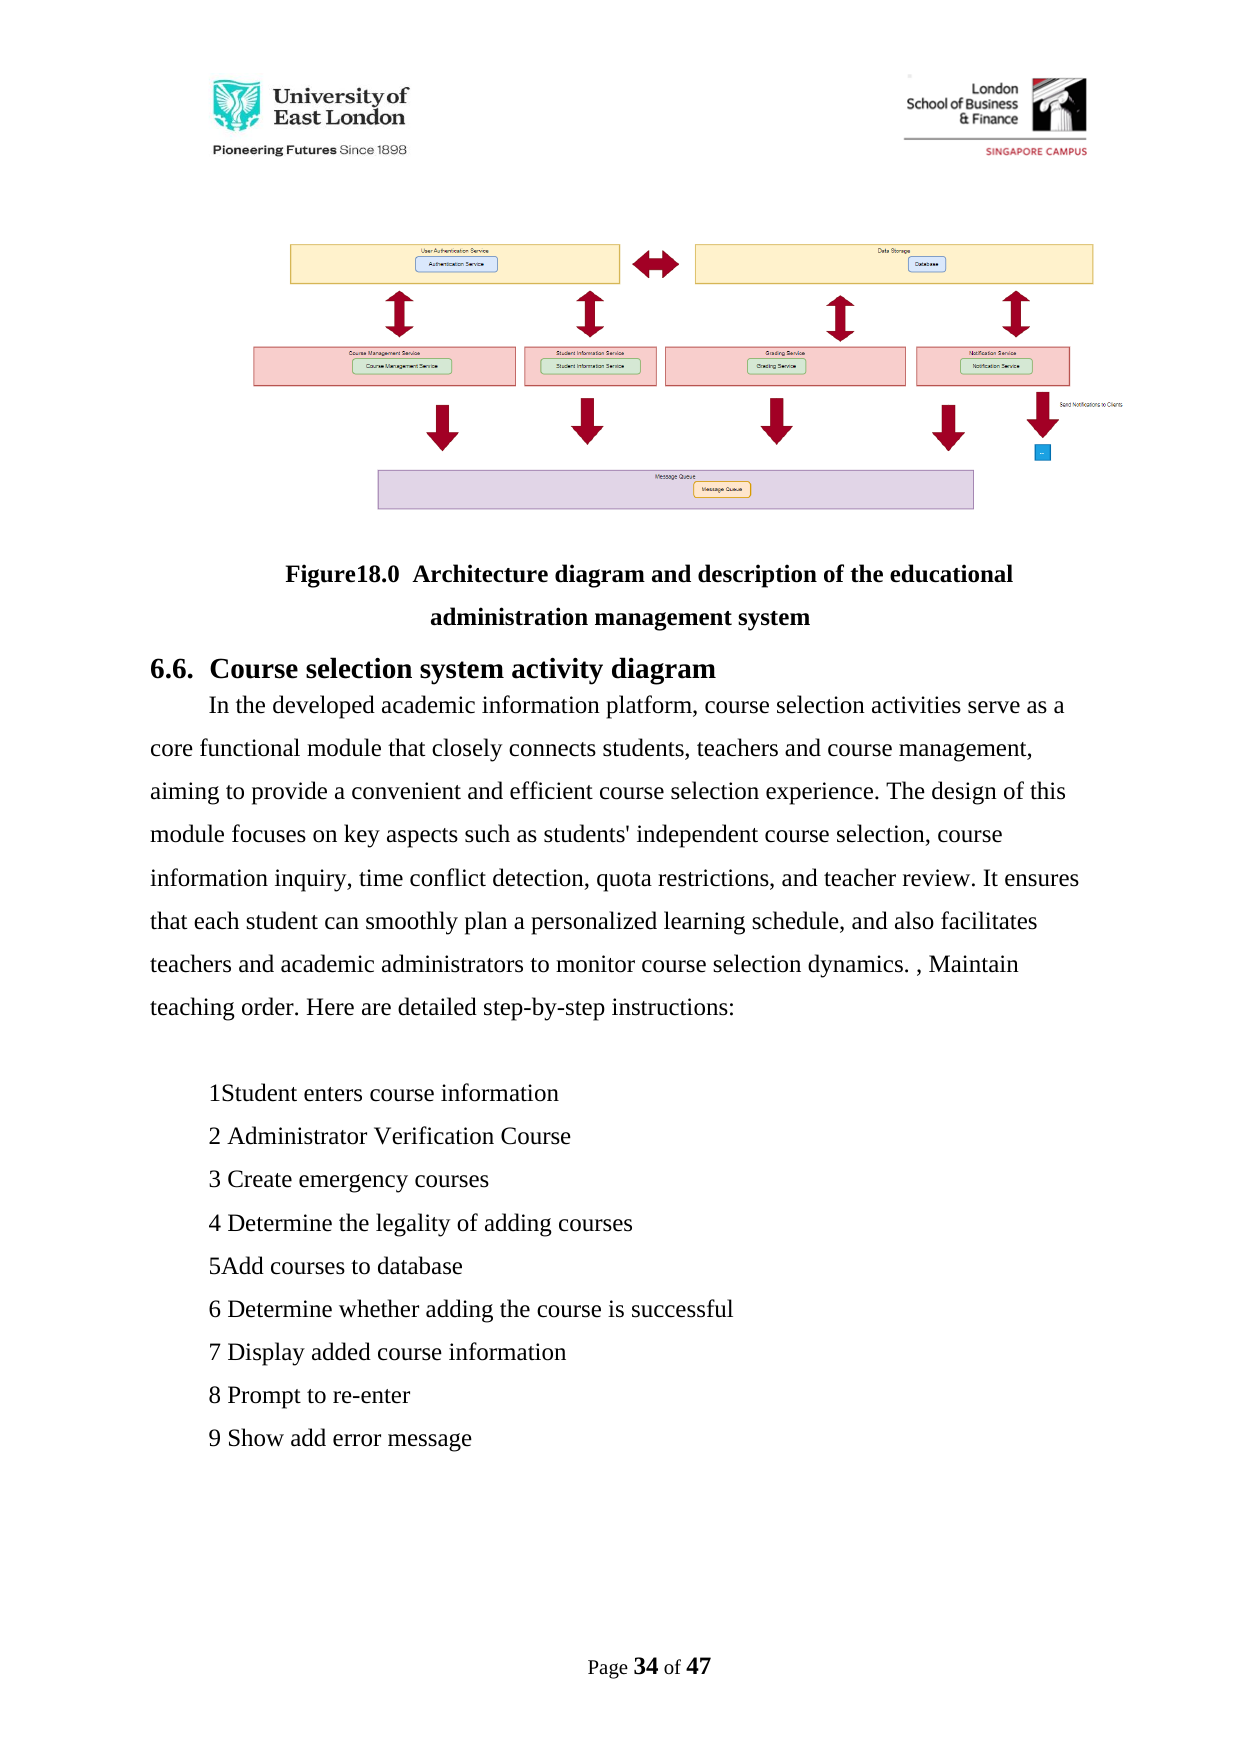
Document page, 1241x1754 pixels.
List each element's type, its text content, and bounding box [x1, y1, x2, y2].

text 4 Determine the legality of adding courses [150, 1208, 1090, 1236]
text 2 Administrator Verification Course [150, 1121, 1090, 1150]
text 7 Display added course information [150, 1337, 1090, 1366]
picture [208, 187, 1147, 545]
text 8 Prompt to re-enter [150, 1380, 1090, 1409]
text 6 Determine whether adding the course is successful [150, 1294, 1090, 1323]
picture [889, 74, 1091, 159]
text In the developed academic information platform, course selection activities serve as a core functional module that closely connects students, teachers and course management, aiming to provide a convenient and efficient course selection experience. The design of this module focuses on key aspects such as students' independent course selection, course information inquiry, time conflict detection, quota restrictions, and teacher review. It ensures that each student can smoothly plan a personalized learning schedule, and also facilitates teachers and academic administrators to monitor course selection dynamics. , Maintain teaching order. Here are detailed step-by-step instructions: [150, 690, 1090, 1021]
text 5Add courses to database [150, 1251, 1090, 1279]
text 3 Create emergency courses [150, 1164, 1090, 1193]
text 9 Show add error message [150, 1423, 1090, 1452]
subtitle Course selection system activity diagram [150, 651, 1090, 685]
text 1Student enters course information [150, 1078, 1090, 1107]
text Figure18.0 Architecture diagram and description of the educational administration management system [150, 559, 1090, 631]
picture [208, 73, 417, 159]
